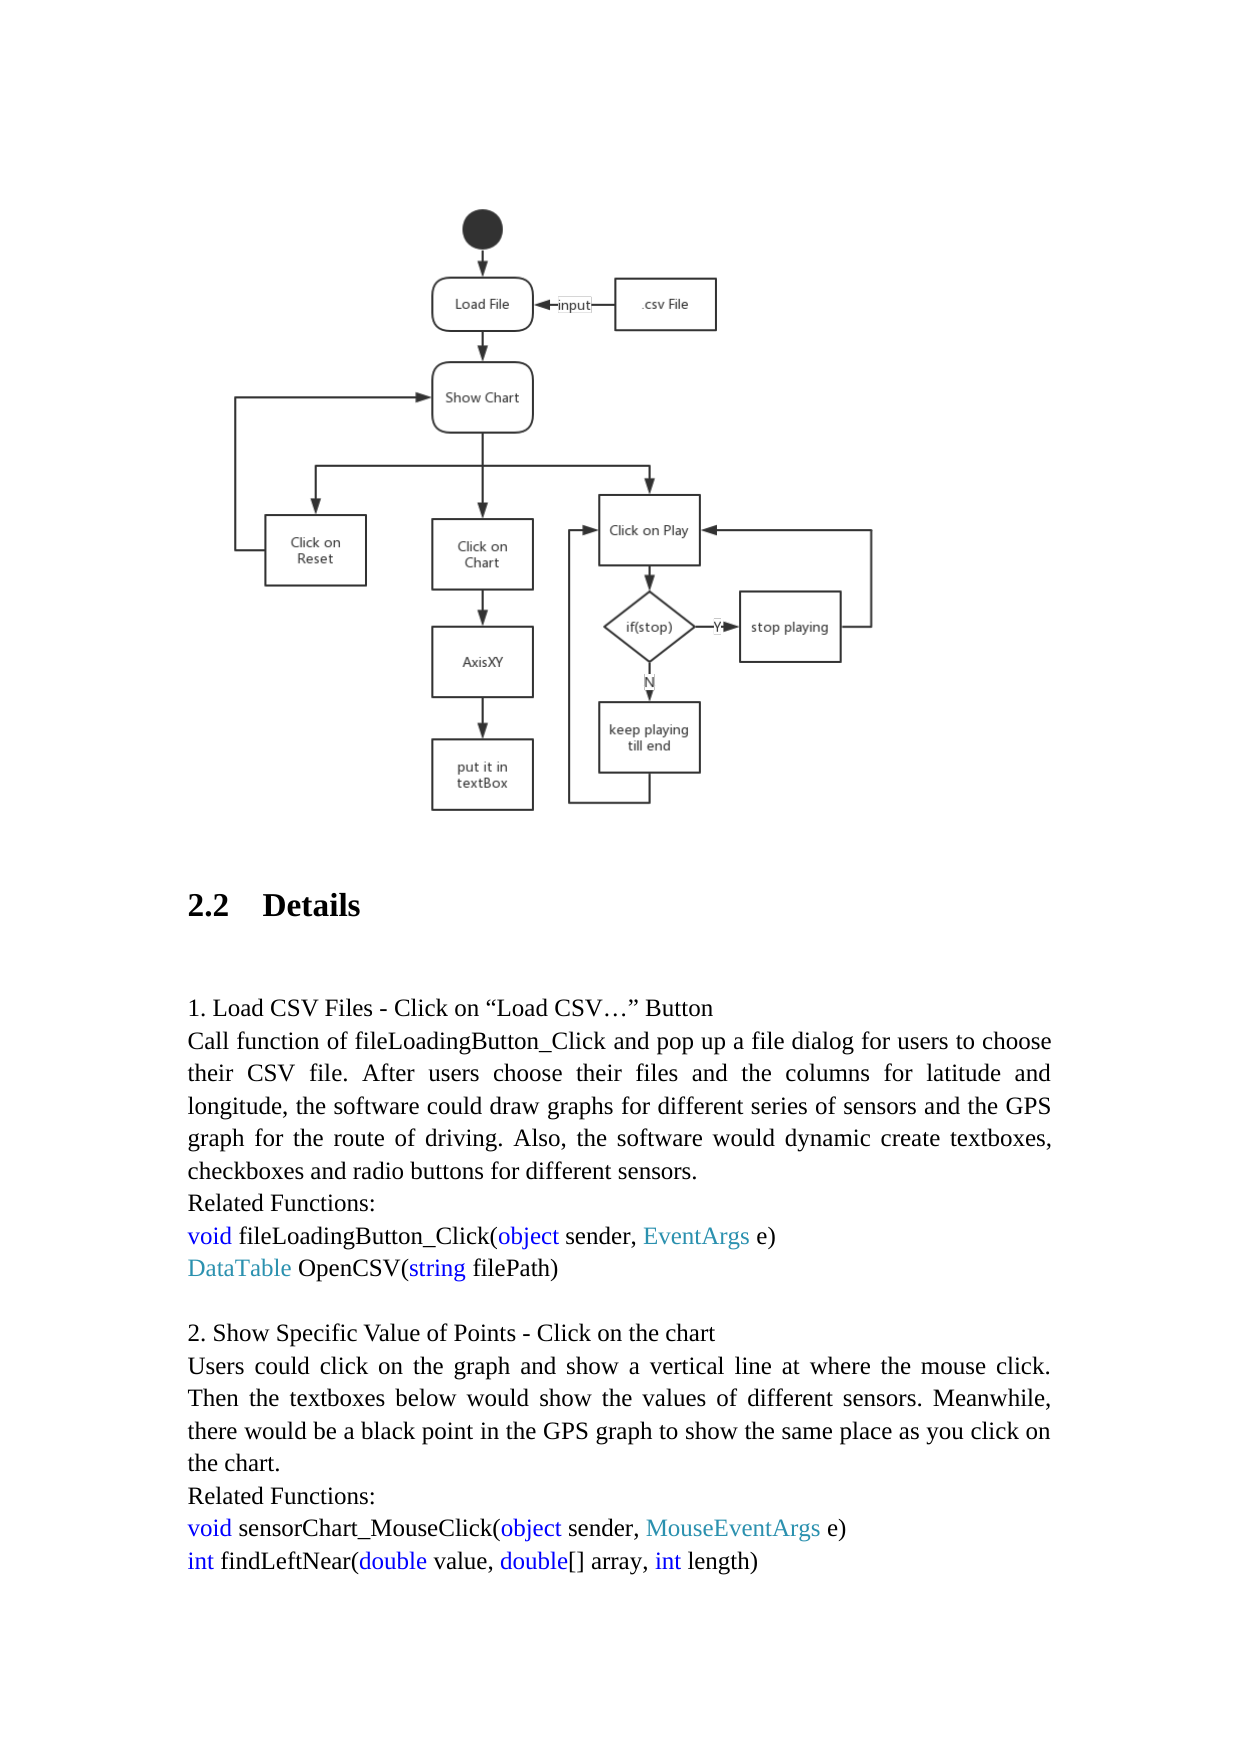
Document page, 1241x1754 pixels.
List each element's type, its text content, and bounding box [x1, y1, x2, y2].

text Related Functions: [187, 1479, 1053, 1512]
text int findLeftNear(double value, double[] array, int length) [187, 1544, 1053, 1577]
text void sensorChart_MouseClick(object sender, MouseEventArgs e) [187, 1512, 1053, 1544]
text DataTable OpenCSV(string filePath) [187, 1252, 1053, 1284]
subtitle Details [187, 872, 1053, 937]
text Related Functions: [187, 1187, 1053, 1219]
text 1. Load CSV Files - Click on “Load CSV…” Button [187, 992, 1053, 1024]
text Users could click on the graph and show a vertical line at where the mouse click. Then the textboxes below would show the values of different sensors. Meanwhile, there would be a black point in the GPS graph to show the same place as you click on the chart. [187, 1349, 1053, 1479]
text 2. Show Specific Value of Points - Click on the chart [187, 1317, 1053, 1349]
text Call function of fileLoadingButton_Click and pop up a file dialog for users to choose their CSV file. After users choose their files and the columns for latitude and longitude, the software could draw graphs for different series of sensors and the GPS graph for the route of driving. Also, the software would dynamic create textboxes, checkboxes and radio buttons for different sensors. [187, 1024, 1053, 1187]
picture [187, 161, 902, 842]
text void fileLoadingButton_Click(object sender, EventArgs e) [187, 1219, 1053, 1252]
